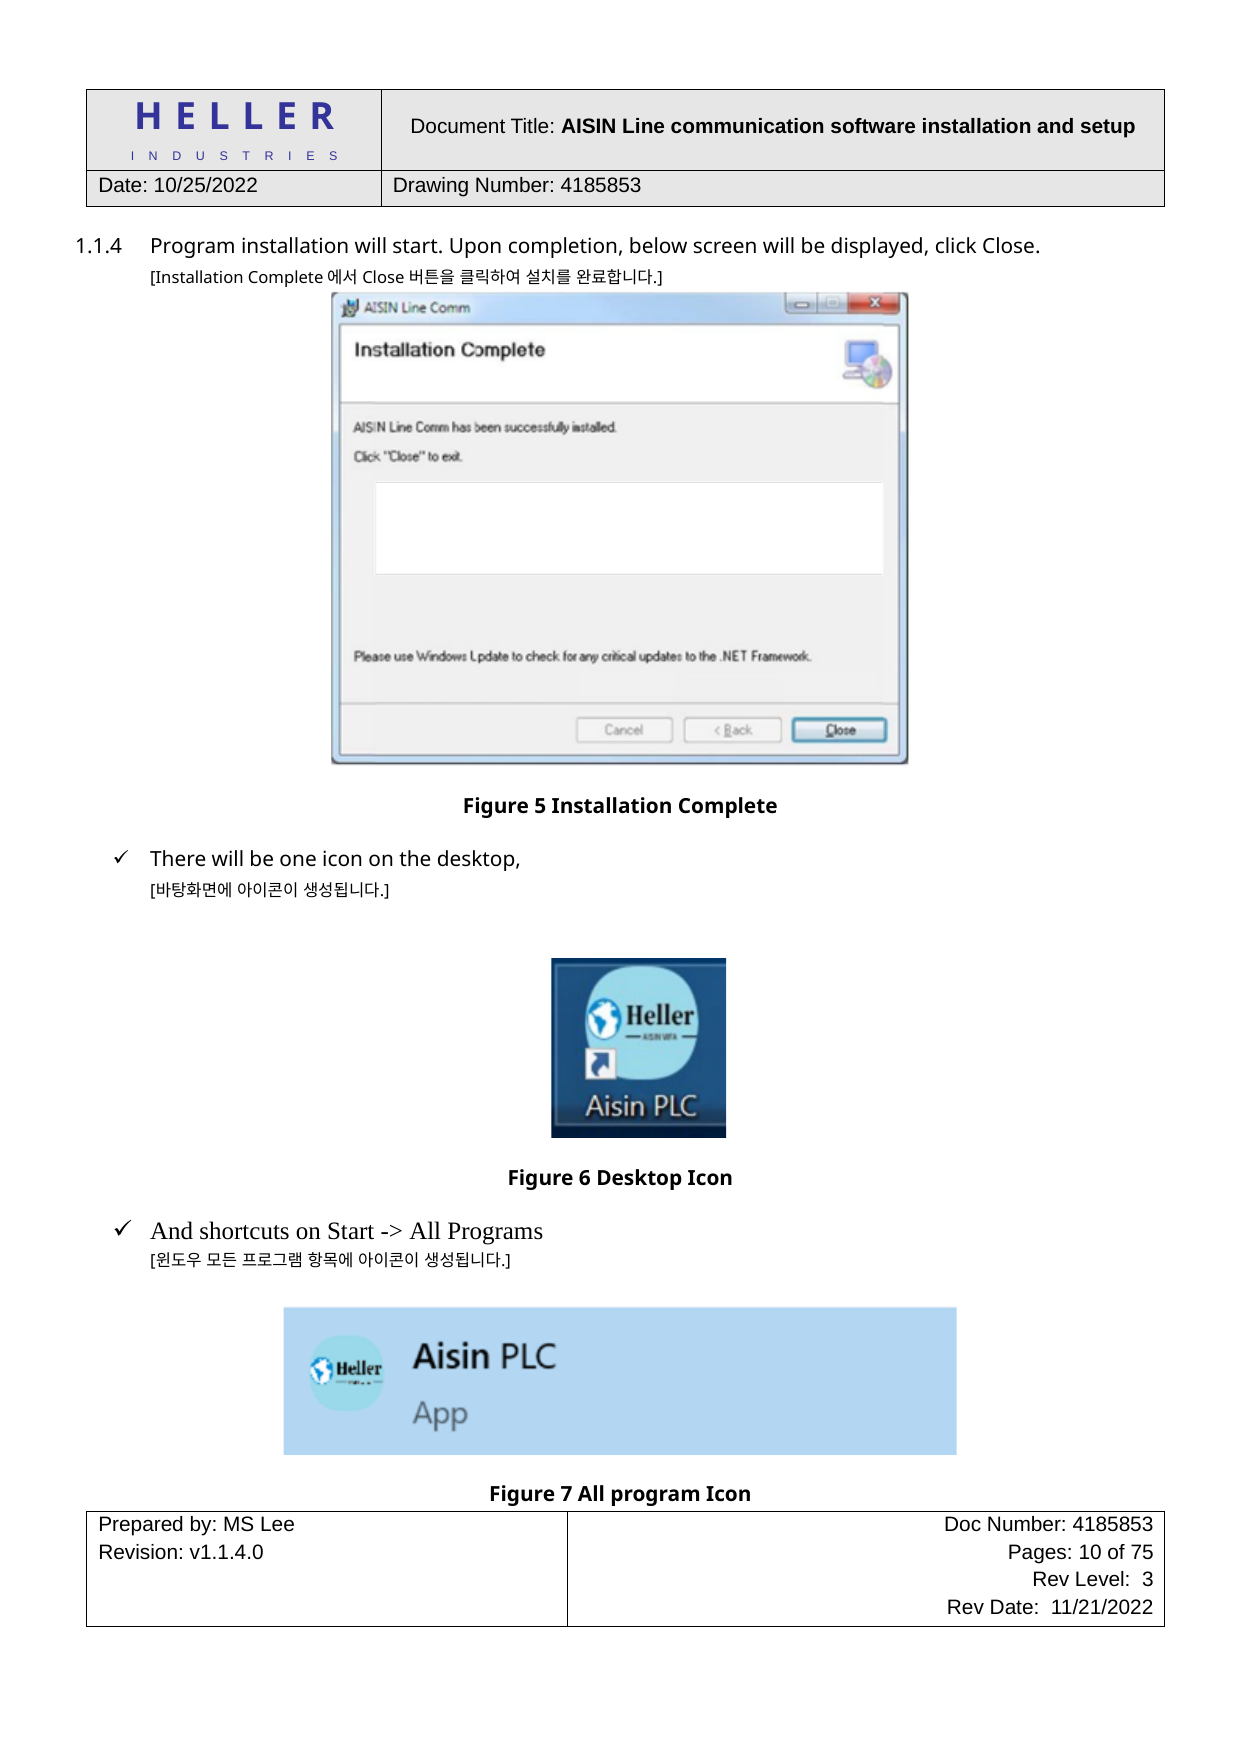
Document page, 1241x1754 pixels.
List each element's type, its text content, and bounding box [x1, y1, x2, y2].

picture [283, 1306, 957, 1455]
picture [551, 958, 727, 1138]
text [Installation Complete에서 Close 버튼을 클릭하여 설치를 완료합니다.] [150, 264, 1165, 288]
list And shortcuts on Start -> All Programs [112, 1216, 1165, 1245]
text [윈도우 모든 프로그램 항목에 아이콘이 생성됩니다.] [150, 1247, 1165, 1272]
subtitle Program installation will start. Upon completion, below screen will be displayed, click Close. [75, 231, 1165, 260]
text [바탕화면에 아이콘이 생성됩니다.] [150, 877, 1165, 901]
list There will be one icon on the desktop, [112, 844, 1165, 873]
picture [331, 291, 909, 766]
